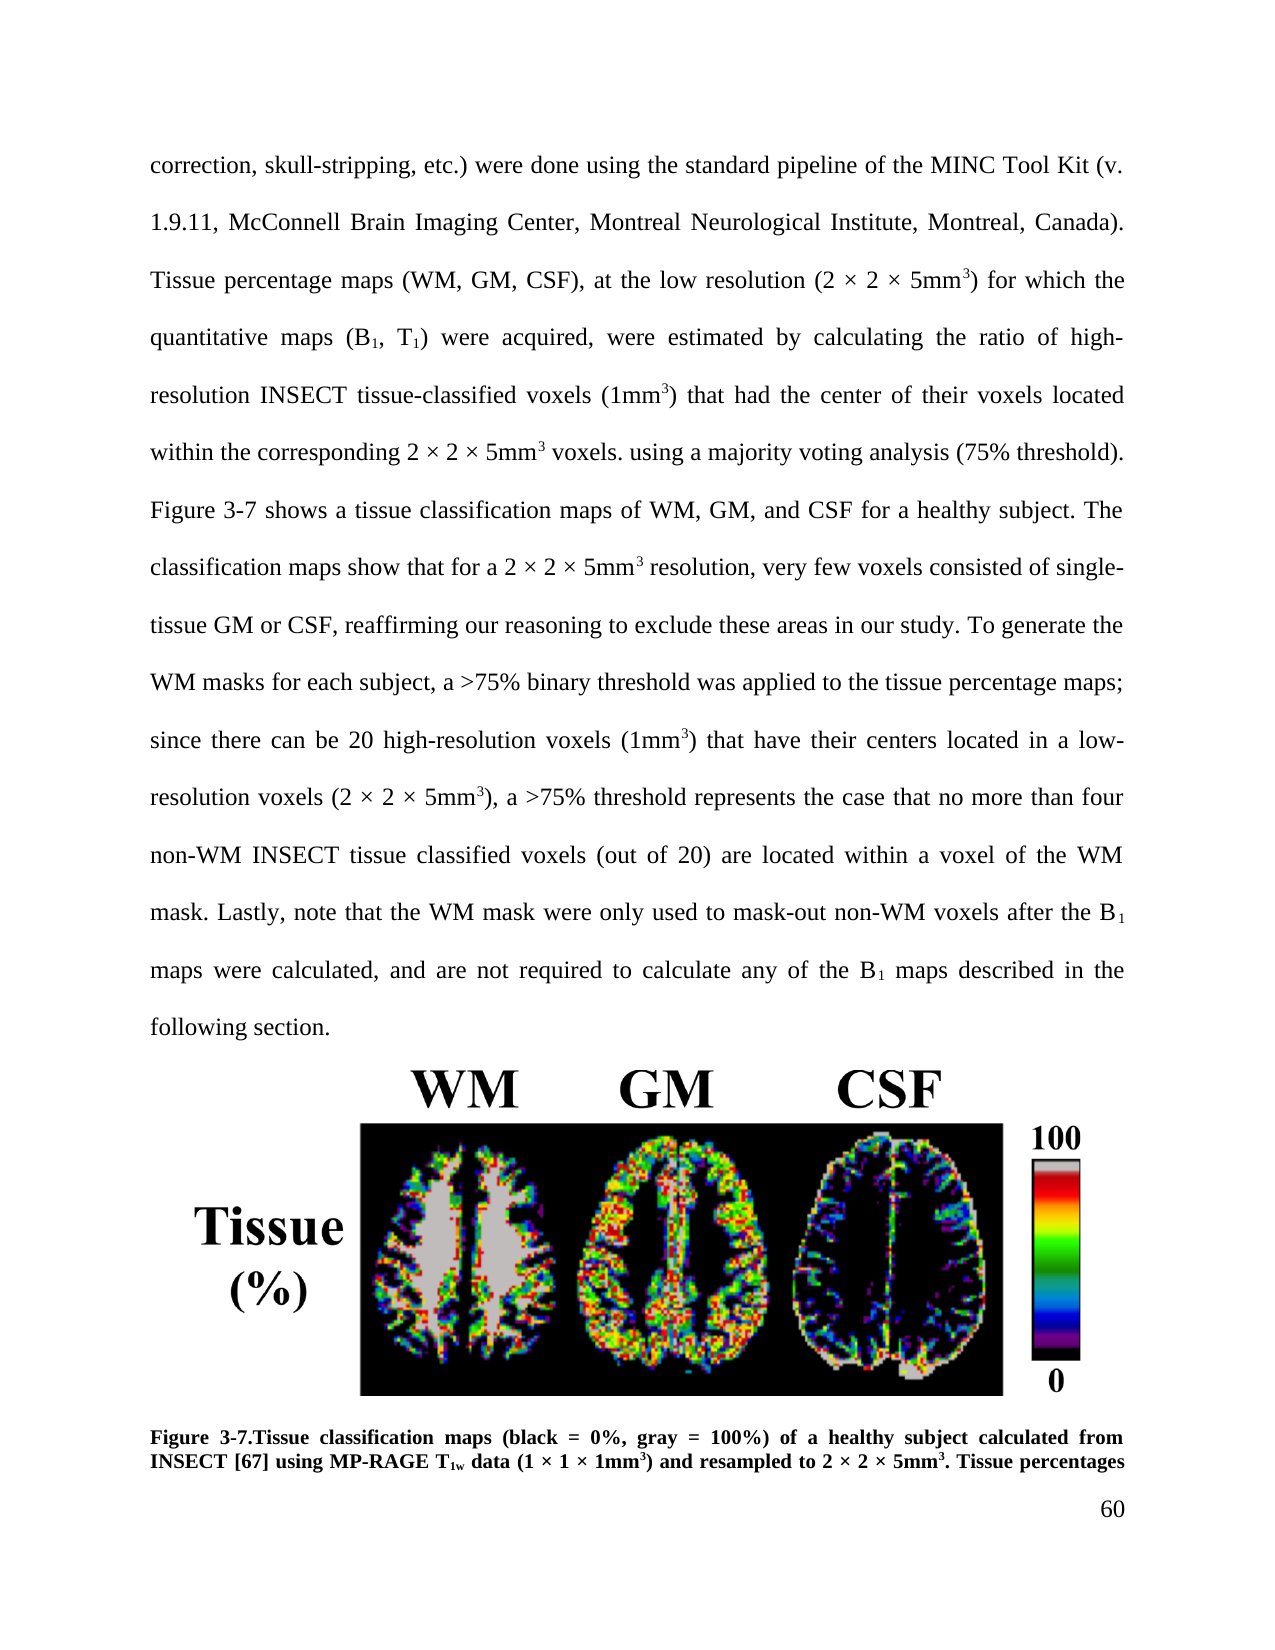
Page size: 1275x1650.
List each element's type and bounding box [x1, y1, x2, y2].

text [150, 150, 1125, 1041]
text [150, 1425, 1125, 1473]
picture [194, 1070, 1081, 1396]
